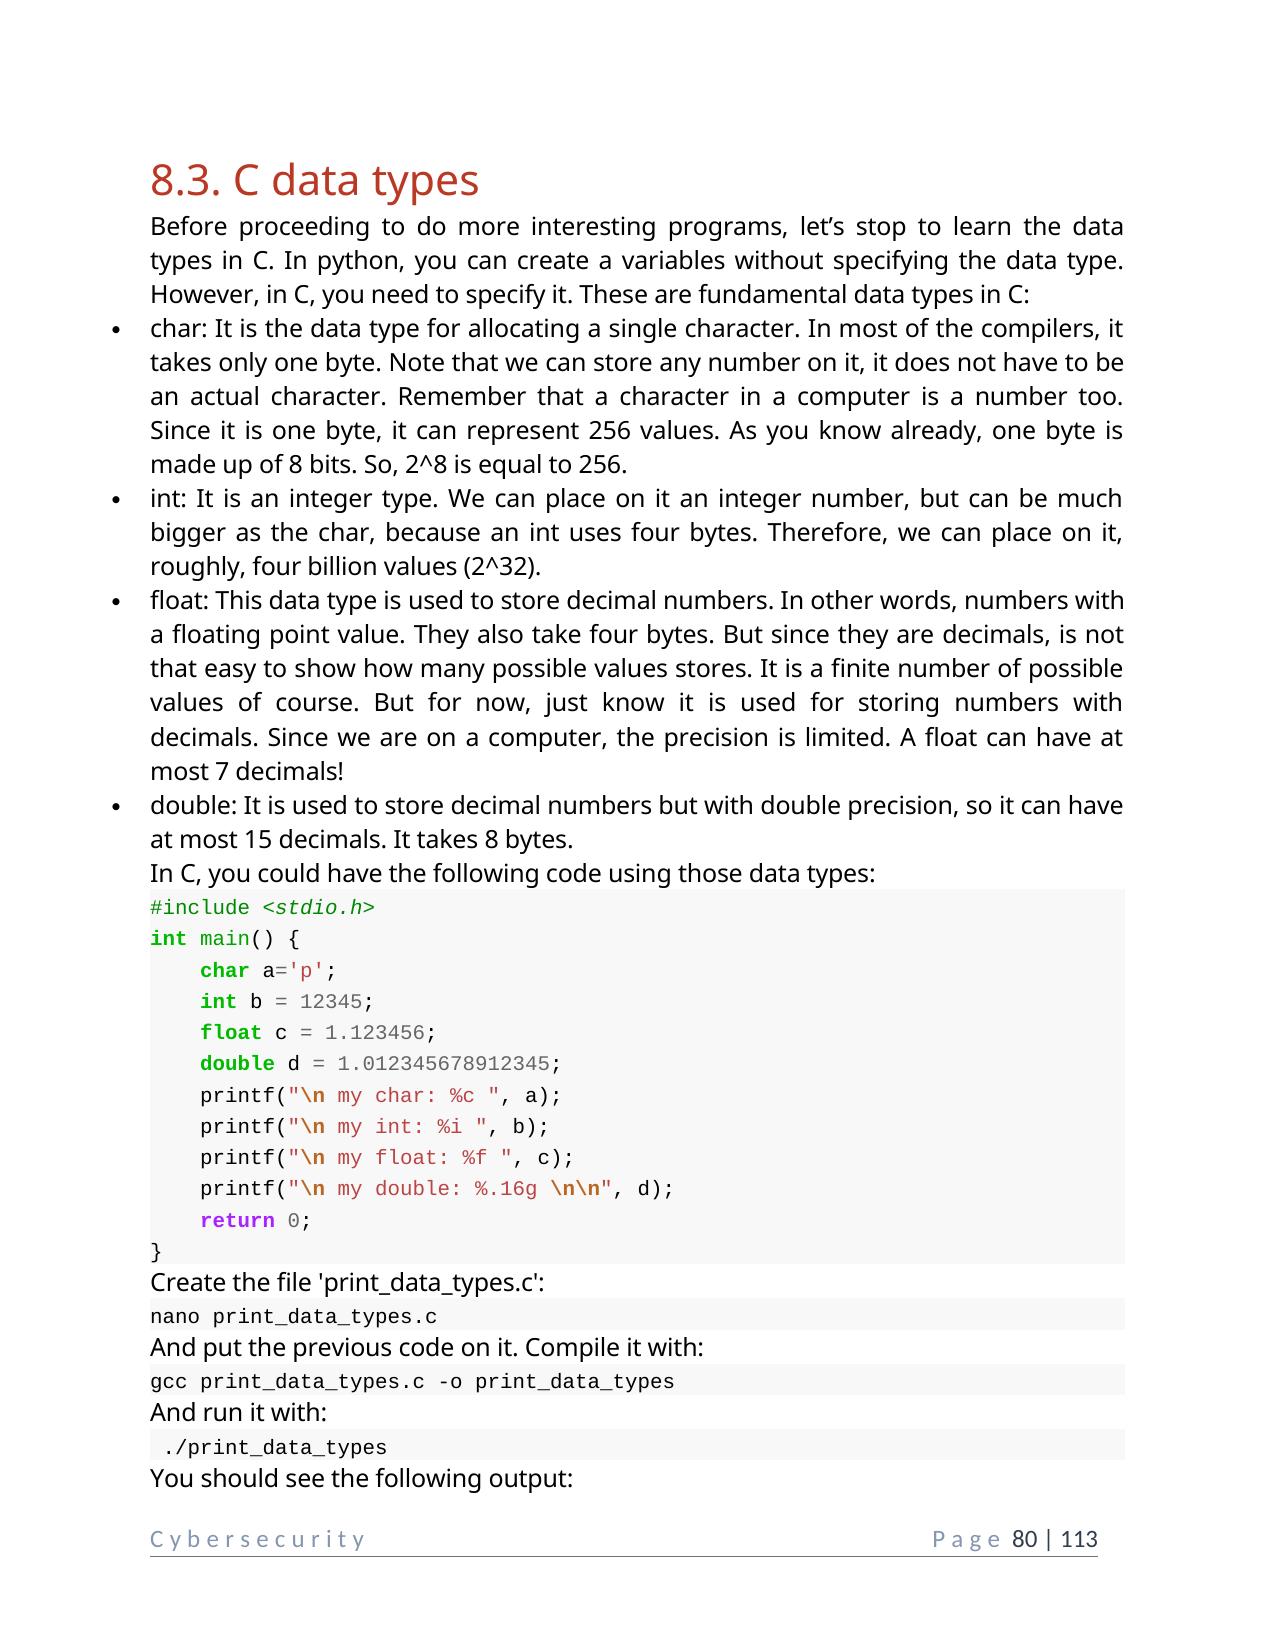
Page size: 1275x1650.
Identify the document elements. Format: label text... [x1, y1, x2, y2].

list char: It is the data type for allocating a single character. In most of the compilers, it takes only one byte. Note that we can store any number on it, it does not have to be an actual character. Remember that a character in a computer is a number too. Since it is one byte, it can represent 256 values. As you know already, one byte is made up of 8 bits. So, 2^8 is equal to 256. [112, 310, 1125, 481]
text #include <stdio.h> [150, 889, 1125, 921]
text return 0; [150, 1202, 1125, 1233]
text And put the previous code on it. Compile it with: [150, 1330, 1125, 1364]
text nano print_data_types.c [150, 1298, 1125, 1330]
list double: It is used to store decimal numbers but with double precision, so it can have at most 15 decimals. It takes 8 bytes. [112, 787, 1125, 855]
text gcc print_data_types.c -o print_data_types [150, 1364, 1125, 1395]
text printf("\n my double: %.16g \n\n", d); [150, 1171, 1125, 1202]
text printf("\n my float: %f ", c); [150, 1139, 1125, 1171]
text ./print_data_types [150, 1429, 1125, 1460]
text printf("\n my char: %c ", a); [150, 1077, 1125, 1108]
text 8.3. C data types [150, 150, 1125, 208]
text printf("\n my int: %i ", b); [150, 1108, 1125, 1139]
text And run it with: [150, 1395, 1125, 1429]
text } [150, 1233, 1125, 1264]
text int main() { [150, 921, 1125, 952]
text double d = 1.012345678912345; [150, 1046, 1125, 1077]
text Create the file 'print_data_types.c': [150, 1264, 1125, 1298]
text Before proceeding to do more interesting programs, let’s stop to learn the data types in C. In python, you can create a variables without specifying the data type. However, in C, you need to specify it. These are fundamental data types in C: [150, 208, 1125, 310]
text float c = 1.123456; [150, 1014, 1125, 1046]
text int b = 12345; [150, 983, 1125, 1014]
text In C, you could have the following code using those data types: [150, 855, 1125, 889]
list int: It is an integer type. We can place on it an integer number, but can be much bigger as the char, because an int uses four bytes. Therefore, we can place on it, roughly, four billion values (2^32). [112, 481, 1125, 583]
text You should see the following output: [150, 1460, 1125, 1494]
list float: This data type is used to store decimal numbers. In other words, numbers with a floating point value. They also take four bytes. But since they are decimals, is not that easy to show how many possible values stores. It is a finite number of possible values of course. But for now, just know it is used for storing numbers with decimals. Since we are on a computer, the precision is limited. A float can have at most 7 decimals! [112, 583, 1125, 787]
text char a='p'; [150, 952, 1125, 983]
